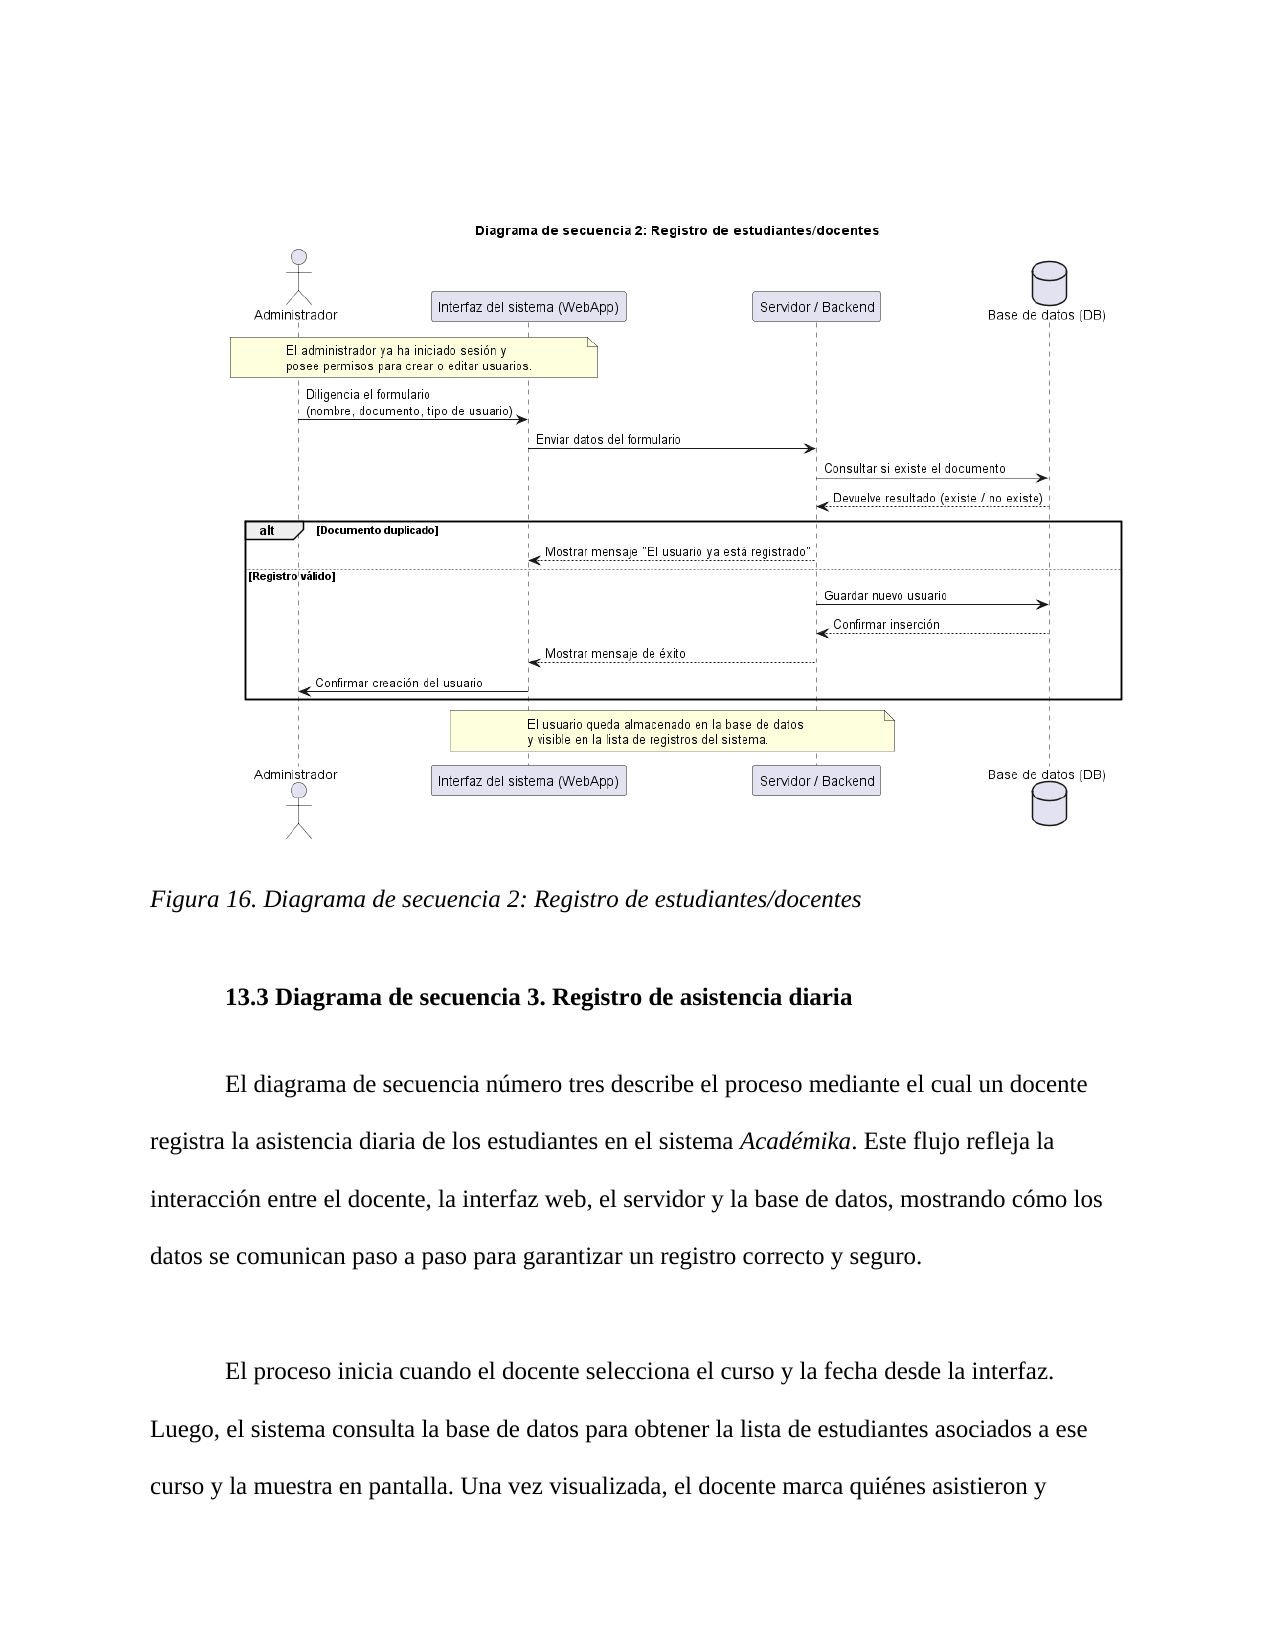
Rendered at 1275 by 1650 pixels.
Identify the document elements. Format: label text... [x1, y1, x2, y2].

text El diagrama de secuencia número tres describe el proceso mediante el cual un docente registra la asistencia diaria de los estudiantes en el sistema Académika. Este flujo refleja la interacción entre el docente, la interfaz web, el servidor y la base de datos, mostrando cómo los datos se comunican paso a paso para garantizar un registro correcto y seguro. [150, 1069, 1125, 1270]
picture [225, 206, 1125, 843]
text Figura 16. Diagrama de secuencia 2: Registro de estudiantes/docentes [150, 884, 1125, 912]
subtitle 13.3 Diagrama de secuencia 3. Registro de asistencia diaria [150, 982, 1125, 1011]
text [150, 1356, 1125, 1500]
